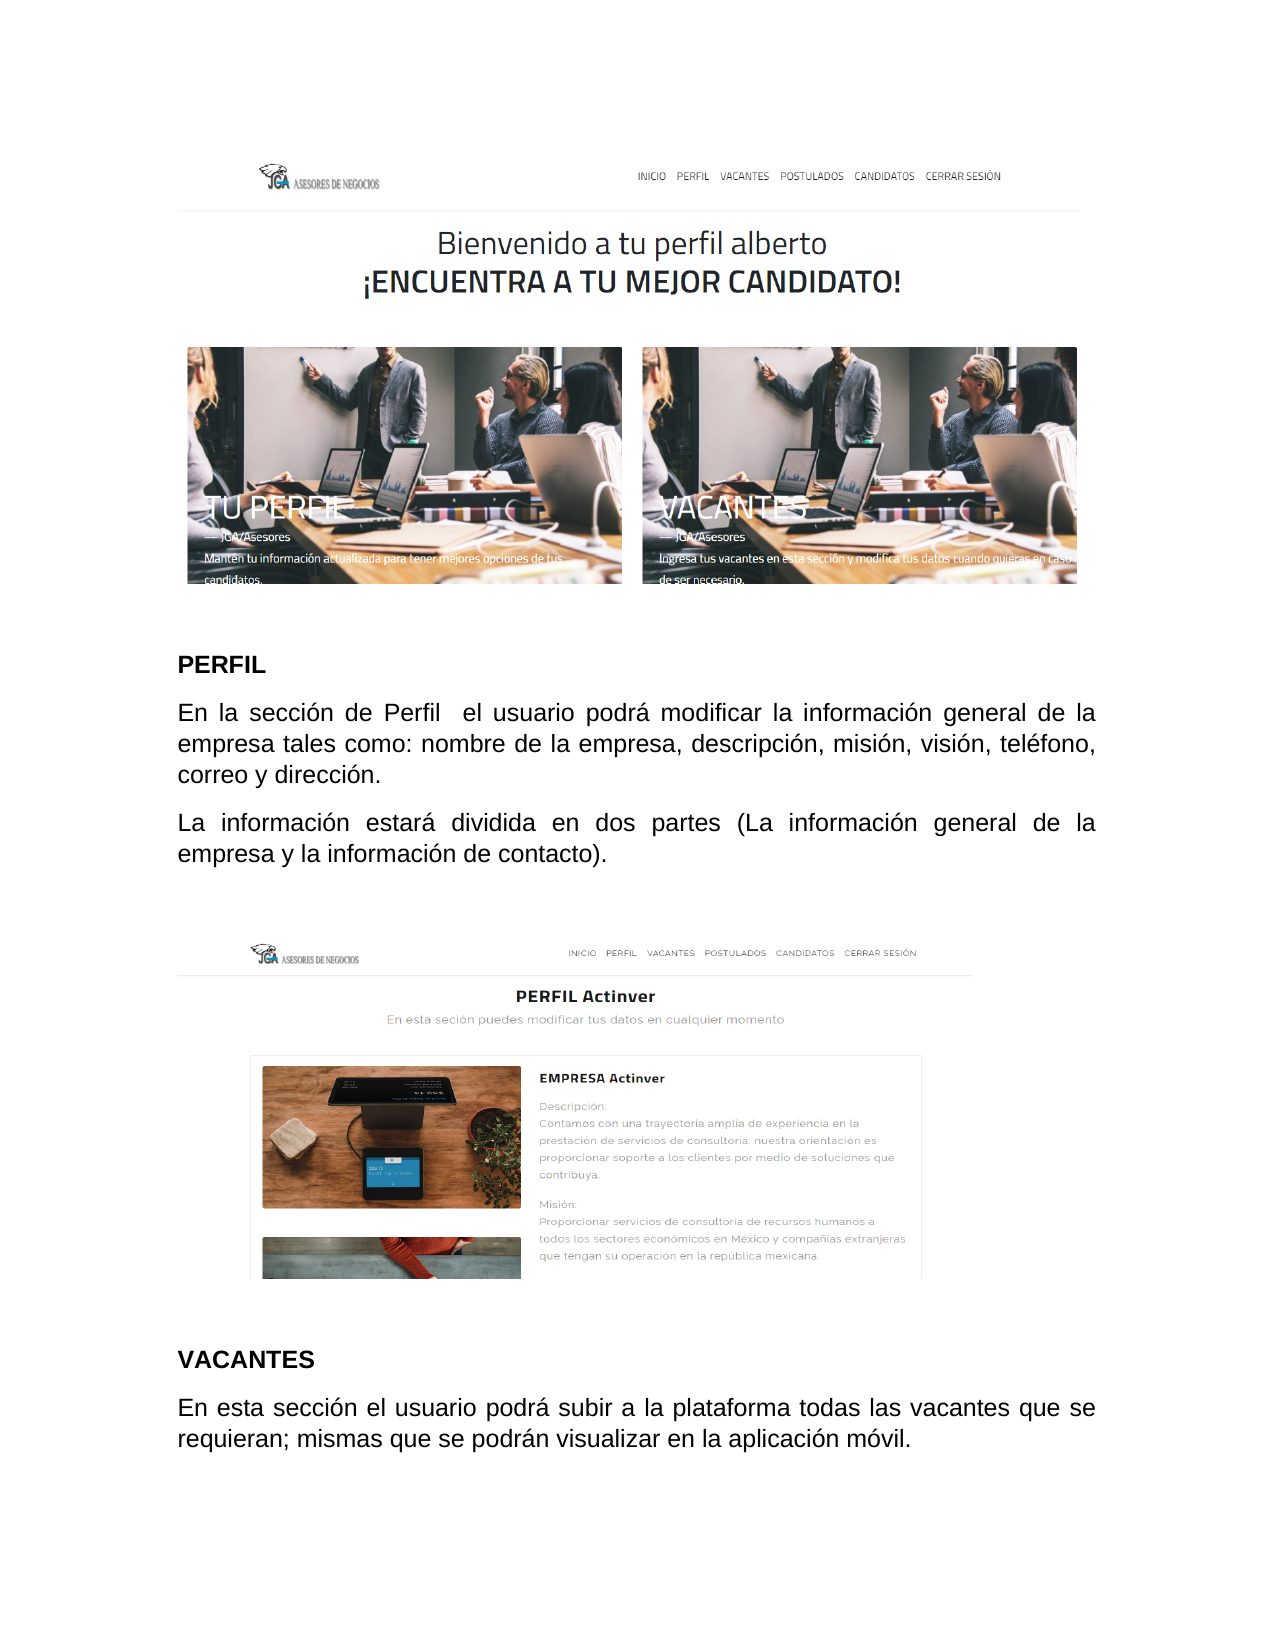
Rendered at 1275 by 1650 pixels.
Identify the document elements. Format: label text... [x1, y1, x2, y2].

picture [177, 933, 973, 1279]
text VACANTES [177, 1345, 1098, 1374]
text PERFIL [177, 650, 1098, 679]
text La información estará dividida en dos partes (La información general de la empresa y la información de contacto). [177, 808, 1098, 867]
text En esta sección el usuario podrá subir a la plataforma todas las vacantes que se requieran; mismas que se podrán visualizar en la aplicación móvil. [177, 1393, 1098, 1453]
picture [177, 147, 1081, 584]
text En la sección de Perfil el usuario podrá modificar la información general de la empresa tales como: nombre de la empresa, descripción, misión, visión, teléfono, correo y dirección. [177, 698, 1098, 789]
